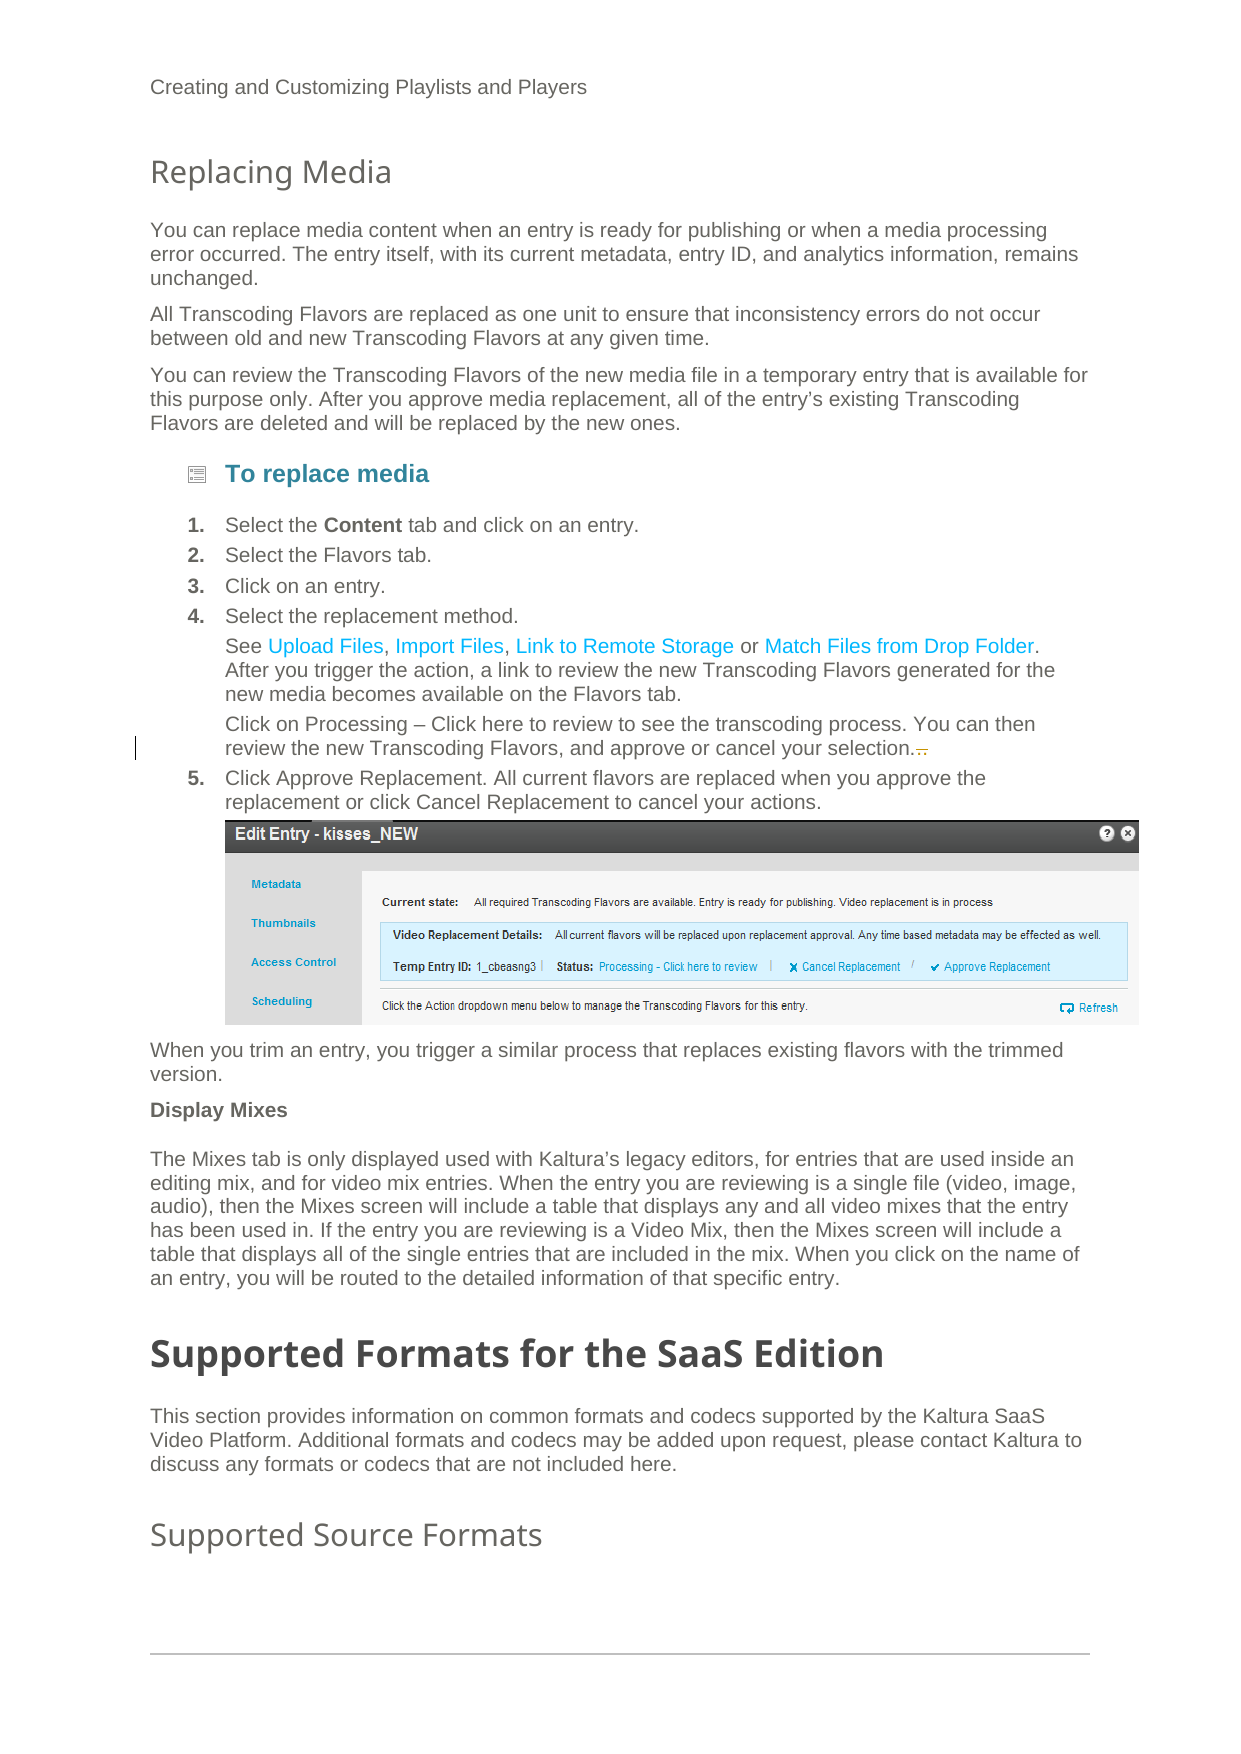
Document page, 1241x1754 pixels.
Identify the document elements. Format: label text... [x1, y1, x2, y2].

list Click Approve Replacement. All current flavors are replaced when you approve the replacement or click Cancel Replacement to cancel your actions. [187, 766, 1090, 814]
list Select the Content tab and click on an entry. [187, 513, 1090, 537]
text This section provides information on common formats and codecs supported by the Kaltura SaaS Video Platform. Additional formats and codecs may be added upon request, please contact Kaltura to discuss any formats or codecs that are not included here. [150, 1404, 1090, 1476]
picture [225, 820, 1139, 1025]
subtitle Supported Formats for the SaaS Edition [150, 1328, 1090, 1379]
list Select the Flavors tab. [187, 543, 1090, 567]
subtitle Replacing Media [150, 150, 1090, 193]
picture [188, 466, 207, 483]
text The Mixes tab is only displayed used with Kaltura’s legacy editors, for entries that are used inside an editing mix, and for video mix entries. When the entry you are reviewing is a single file (video, image, audio), then the Mixes screen will include a table that displays any and all video mixes that the entry has been used in. If the entry you are reviewing is a Video Mix, then the Mixes screen will include a table that displays all of the single entries that are included in the mix. When you click on the name of an entry, you will be routed to the detailed information of that specific entry. [150, 1146, 1090, 1290]
text All Transcoding Flavors are replaced as one unit to ensure that inconsistency errors do not occur between old and new Transcoding Flavors at any given time. [150, 302, 1090, 350]
subtitle Display Mixes [150, 1098, 1090, 1122]
text You can replace media content when an entry is ready for publishing or when a media processing error occurred. The entry itself, with its current metadata, entry ID, and analytics information, remains unchanged. [150, 218, 1090, 289]
list Click on an entry. [187, 573, 1090, 597]
subtitle Supported Source Formats [150, 1513, 1090, 1556]
list See Upload Files, Import Files, Link to Remote Storage or Match Files from Drop Folder. [225, 634, 1090, 658]
text When you trim an entry, you trigger a similar process that replaces existing flavors with the trimmed version. [150, 1037, 1090, 1085]
list Click on Processing – Click here to review to see the transcoding process. You can then review the new Transcoding Flavors, and approve or cancel your selection. [225, 712, 1090, 760]
list After you trigger the action, a link to review the new Transcoding Flavors generated for the new media becomes available on the Flavors tab. [225, 658, 1090, 706]
text To replace media [187, 459, 1090, 488]
list Select the replacement method. [187, 604, 1090, 628]
text You can review the Transcoding Flavors of the new media file in a temporary entry that is available for this purpose only. After you approve media replacement, all of the entry’s existing Transcoding Flavors are deleted and will be replaced by the new ones. [150, 362, 1090, 434]
